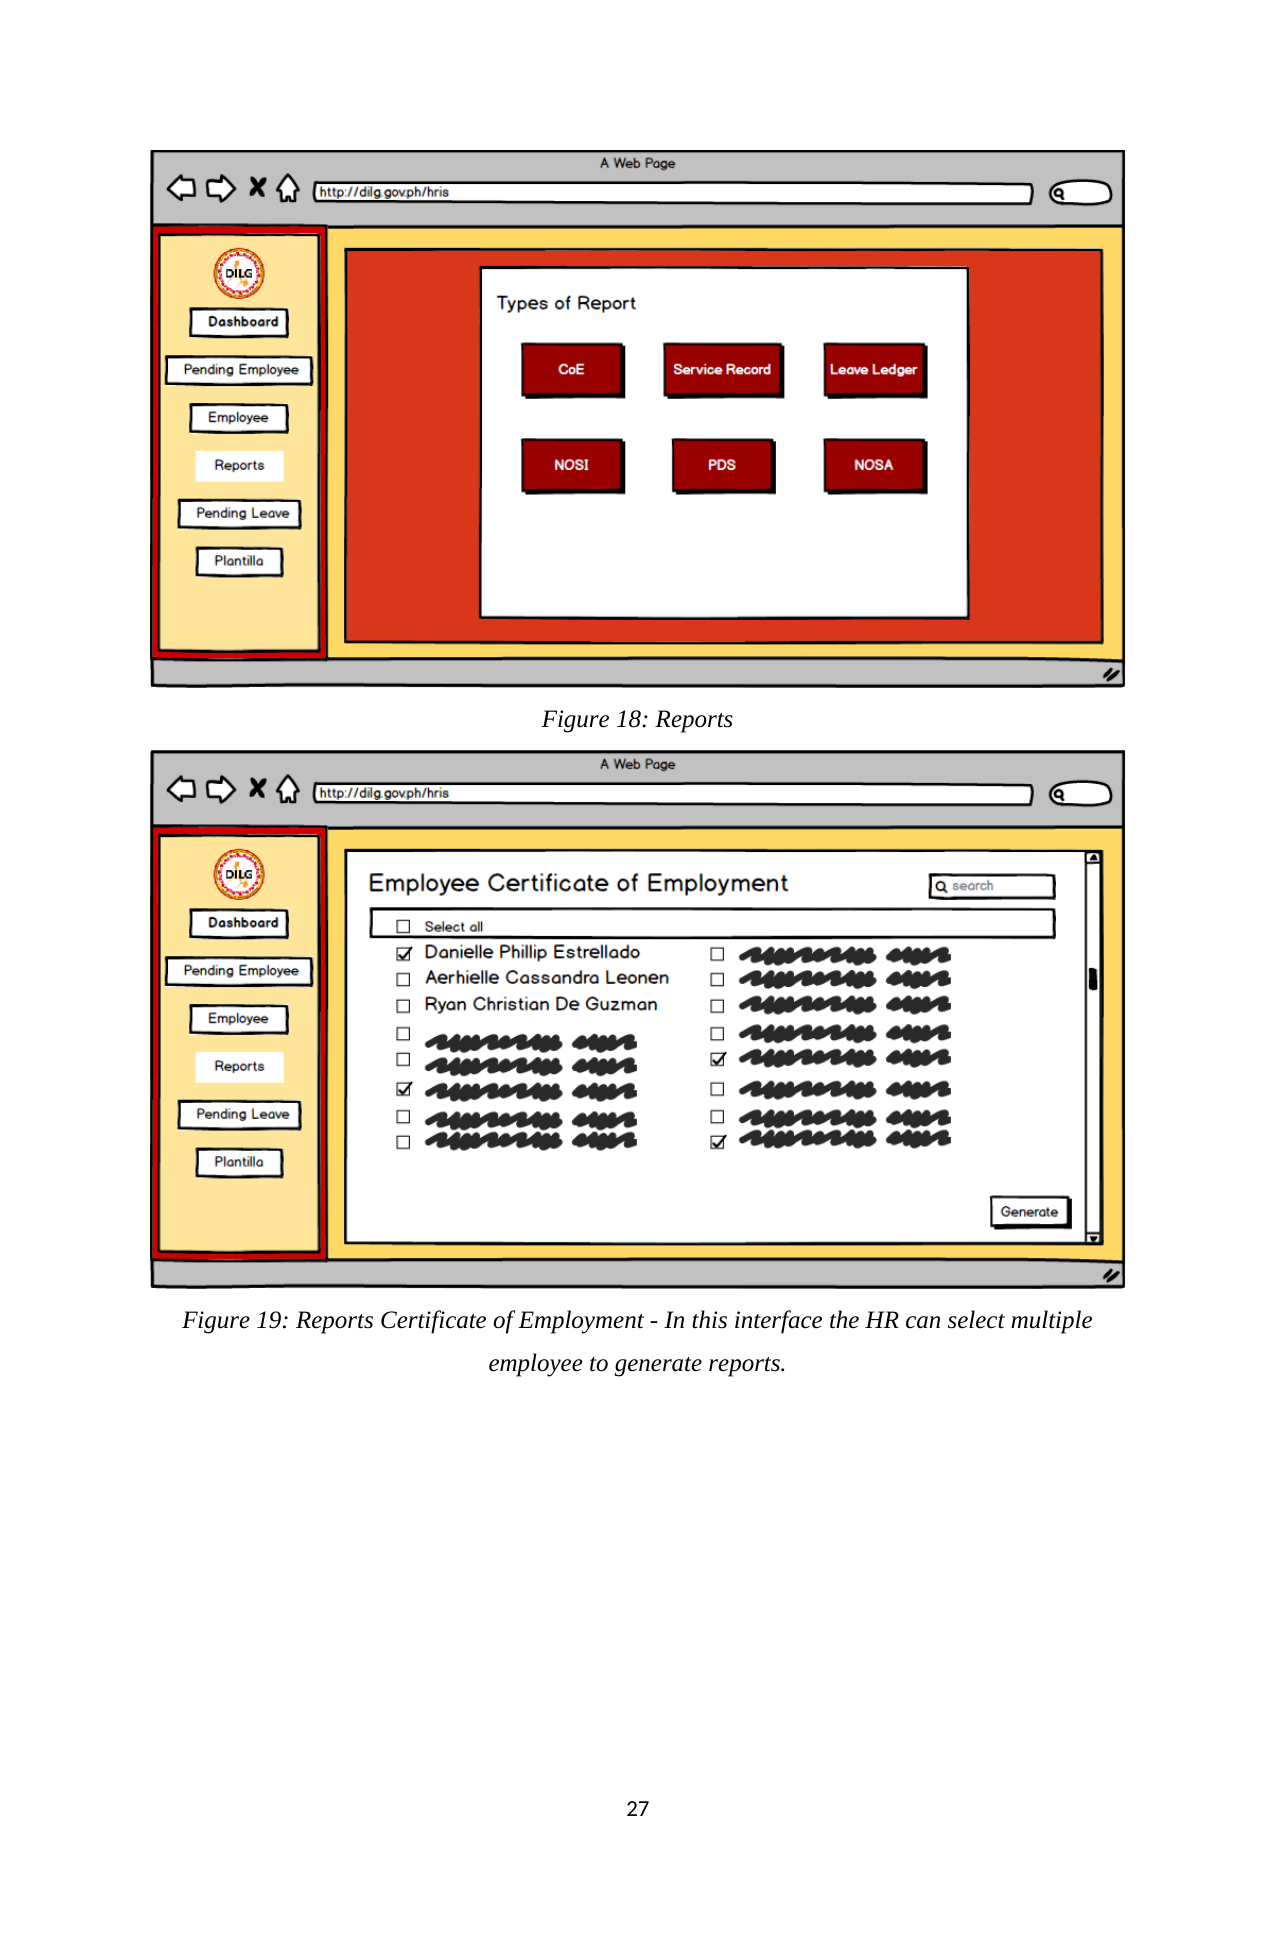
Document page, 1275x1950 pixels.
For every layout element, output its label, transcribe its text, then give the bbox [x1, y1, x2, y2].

text Figure 19: Reports Certificate of Employment - In this interface the HR can select multiple employee to generate reports. [150, 1305, 1125, 1377]
text Figure 18: Reports [150, 704, 1125, 733]
picture [150, 150, 1125, 688]
picture [150, 750, 1125, 1289]
